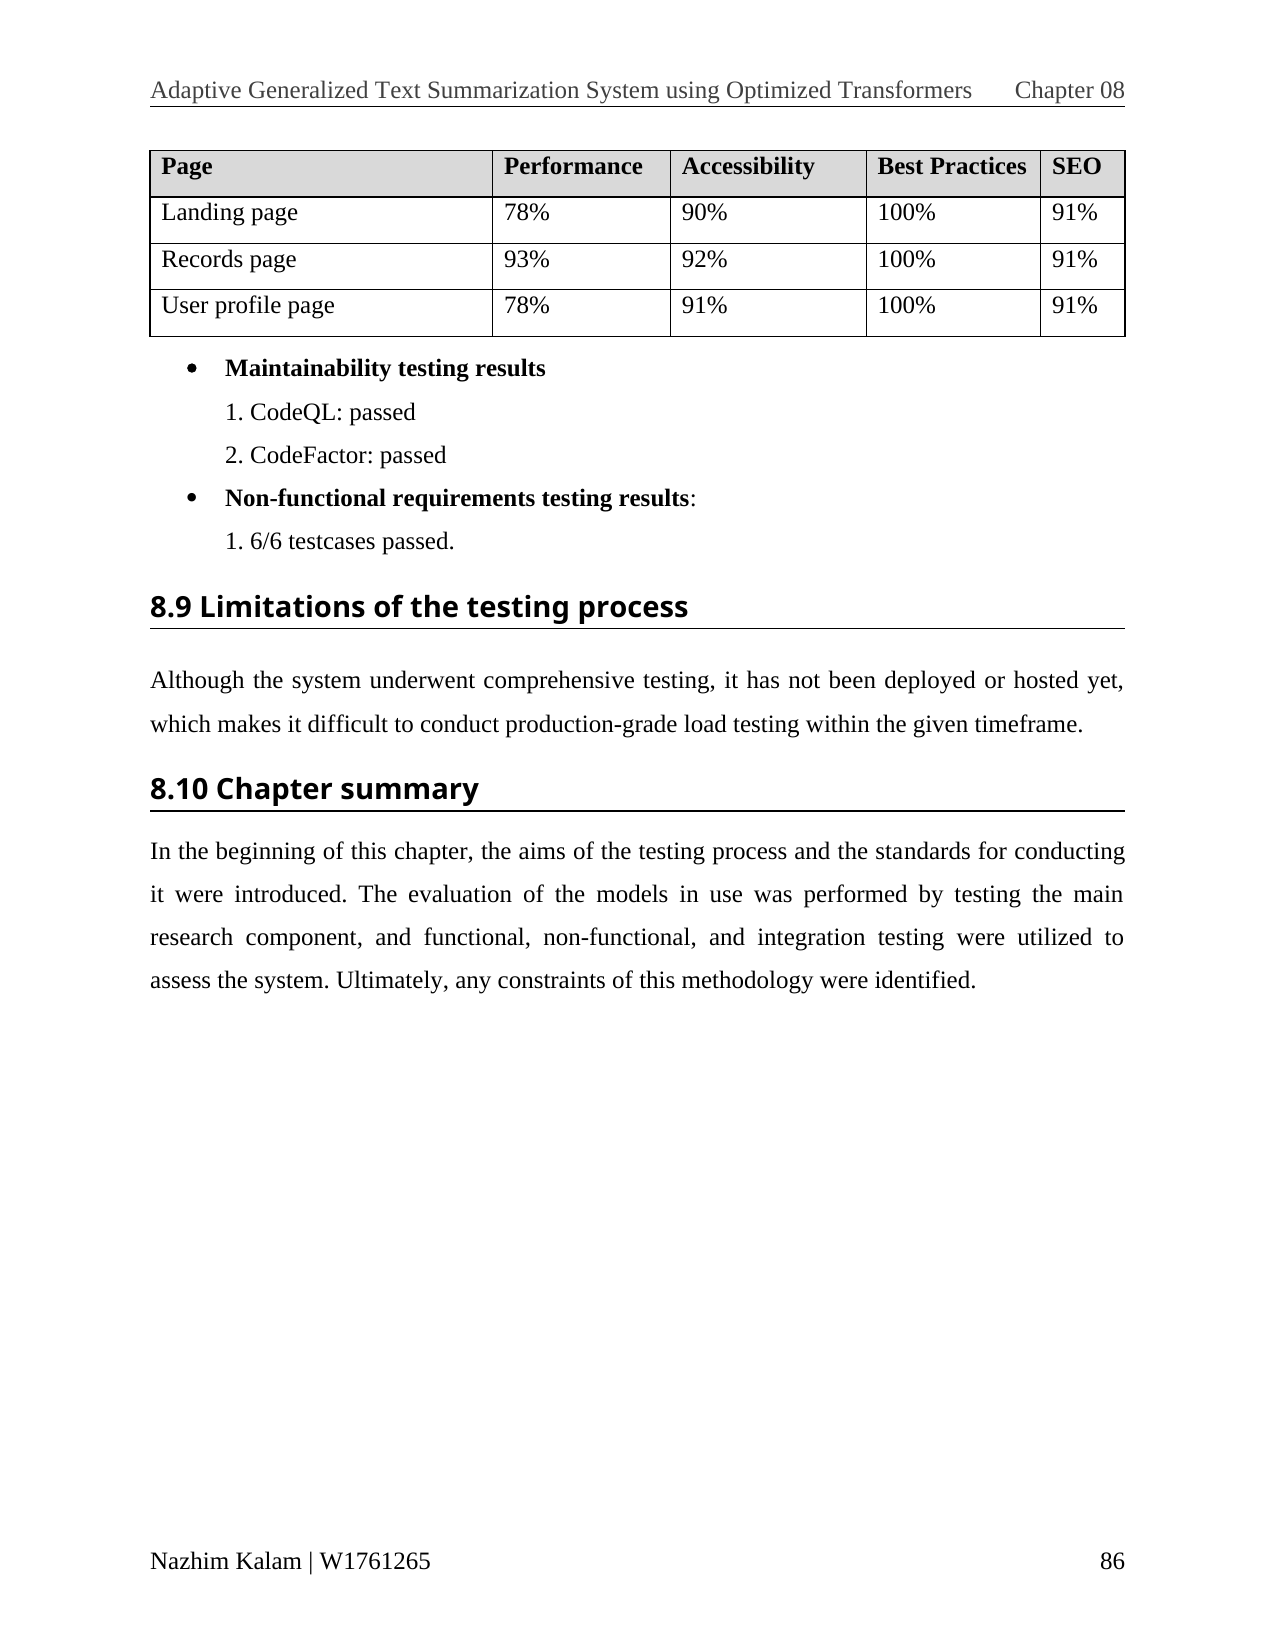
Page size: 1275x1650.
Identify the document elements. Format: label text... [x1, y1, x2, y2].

table_cell 100% [867, 244, 1040, 289]
table_cell 100% [867, 198, 1040, 243]
table_cell 91% [1041, 244, 1124, 289]
table_cell 91% [671, 290, 866, 336]
text Although the system underwent comprehensive testing, it has not been deployed or hosted yet, which makes it difficult to conduct production-grade load testing within the given timeframe. [150, 666, 1125, 737]
table_cell 92% [671, 244, 866, 289]
table_cell 91% [1041, 290, 1124, 336]
table_cell 100% [867, 290, 1040, 336]
table_cell 93% [493, 244, 670, 289]
list 2. CodeFactor: passed [225, 440, 1125, 468]
table_cell 78% [493, 290, 670, 336]
table_cell 78% [493, 198, 670, 243]
table_cell 90% [671, 198, 866, 243]
table_cell User profile page [151, 290, 492, 336]
table_cell 91% [1041, 198, 1124, 243]
table_header Page [151, 151, 492, 196]
table_header Performance [493, 151, 670, 196]
table_cell Records page [151, 244, 492, 289]
table_cell Landing page [151, 198, 492, 243]
list 1. CodeQL: passed [225, 397, 1125, 425]
table_header Best Practices [867, 151, 1040, 196]
table_header SEO [1041, 151, 1124, 196]
text 1. 6/6 testcases passed. [150, 526, 1125, 555]
text In the beginning of this chapter, the aims of the testing process and the standards for conducting it were introduced. The evaluation of the models in use was performed by testing the main research component, and functional, non-functional, and integration testing were utilized to assess the system. Ultimately, any constraints of this methodology were identified. [150, 836, 1125, 994]
subtitle 8.9 Limitations of the testing process [150, 586, 1125, 628]
list Non-functional requirements testing results: [187, 483, 1125, 512]
list Maintainability testing results [187, 353, 1125, 382]
table_header Accessibility [671, 151, 866, 196]
subtitle 8.10 Chapter summary [150, 768, 1125, 810]
